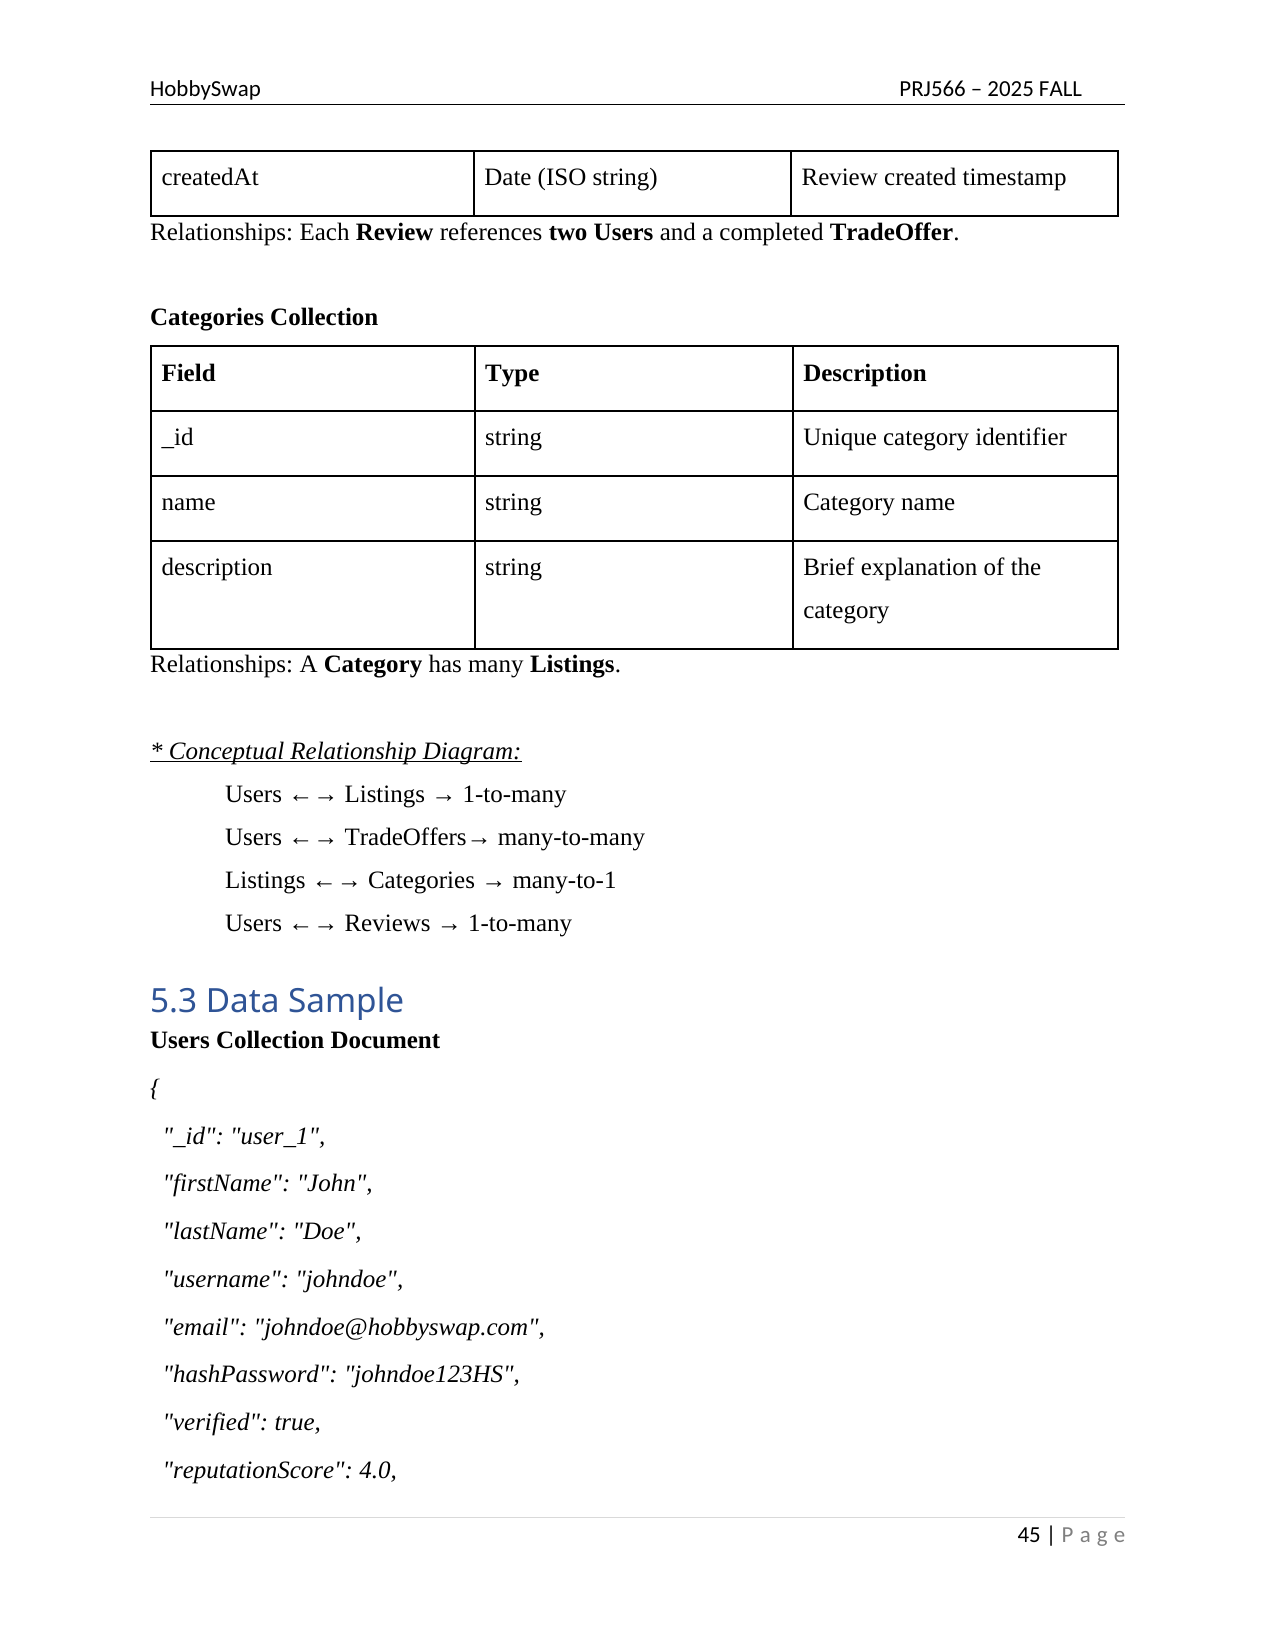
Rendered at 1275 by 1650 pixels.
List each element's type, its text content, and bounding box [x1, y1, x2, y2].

text Users ←→ Listings → 1-to-many [150, 779, 1125, 808]
table_cell string [476, 412, 792, 475]
text Users ←→ Reviews → 1-to-many [150, 908, 1125, 937]
table_cell Unique category identifier [794, 412, 1117, 475]
table_header Type [476, 347, 792, 410]
text "email": "johndoe@hobbyswap.com", [150, 1312, 1125, 1340]
table_header Description [794, 347, 1117, 410]
text Relationships: A Category has many Listings. [150, 649, 1125, 678]
text "hashPassword": "johndoe123HS", [150, 1359, 1125, 1388]
text "username": "johndoe", [150, 1264, 1125, 1293]
table_cell Brief explanation of the category [794, 542, 1117, 647]
text "firstName": "John", [150, 1168, 1125, 1197]
text "lastName": "Doe", [150, 1216, 1125, 1245]
subtitle 5.3 Data Sample [150, 976, 1125, 1022]
text * Conceptual Relationship Diagram: [150, 736, 1125, 764]
text Users ←→ TradeOffers→ many-to-many [150, 822, 1125, 851]
text { [150, 1073, 1125, 1102]
table_cell createdAt [152, 152, 473, 215]
table_cell string [476, 477, 792, 539]
table_cell _id [152, 412, 474, 475]
text "verified": true, [150, 1407, 1125, 1436]
table_cell description [152, 542, 474, 647]
text Users Collection Document [150, 1025, 1125, 1054]
text Listings ←→ Categories → many-to-1 [150, 865, 1125, 894]
table_cell string [476, 542, 792, 647]
text "reputationScore": 4.0, [150, 1455, 1125, 1483]
table_cell Date (ISO string) [475, 152, 790, 215]
text "_id": "user_1", [150, 1121, 1125, 1149]
text Relationships: Each Review references two Users and a completed TradeOffer. Categories Collection [150, 217, 1125, 331]
table_header Field [152, 347, 474, 410]
table_cell name [152, 477, 474, 539]
table_cell Review created timestamp [792, 152, 1117, 215]
table_cell Category name [794, 477, 1117, 539]
